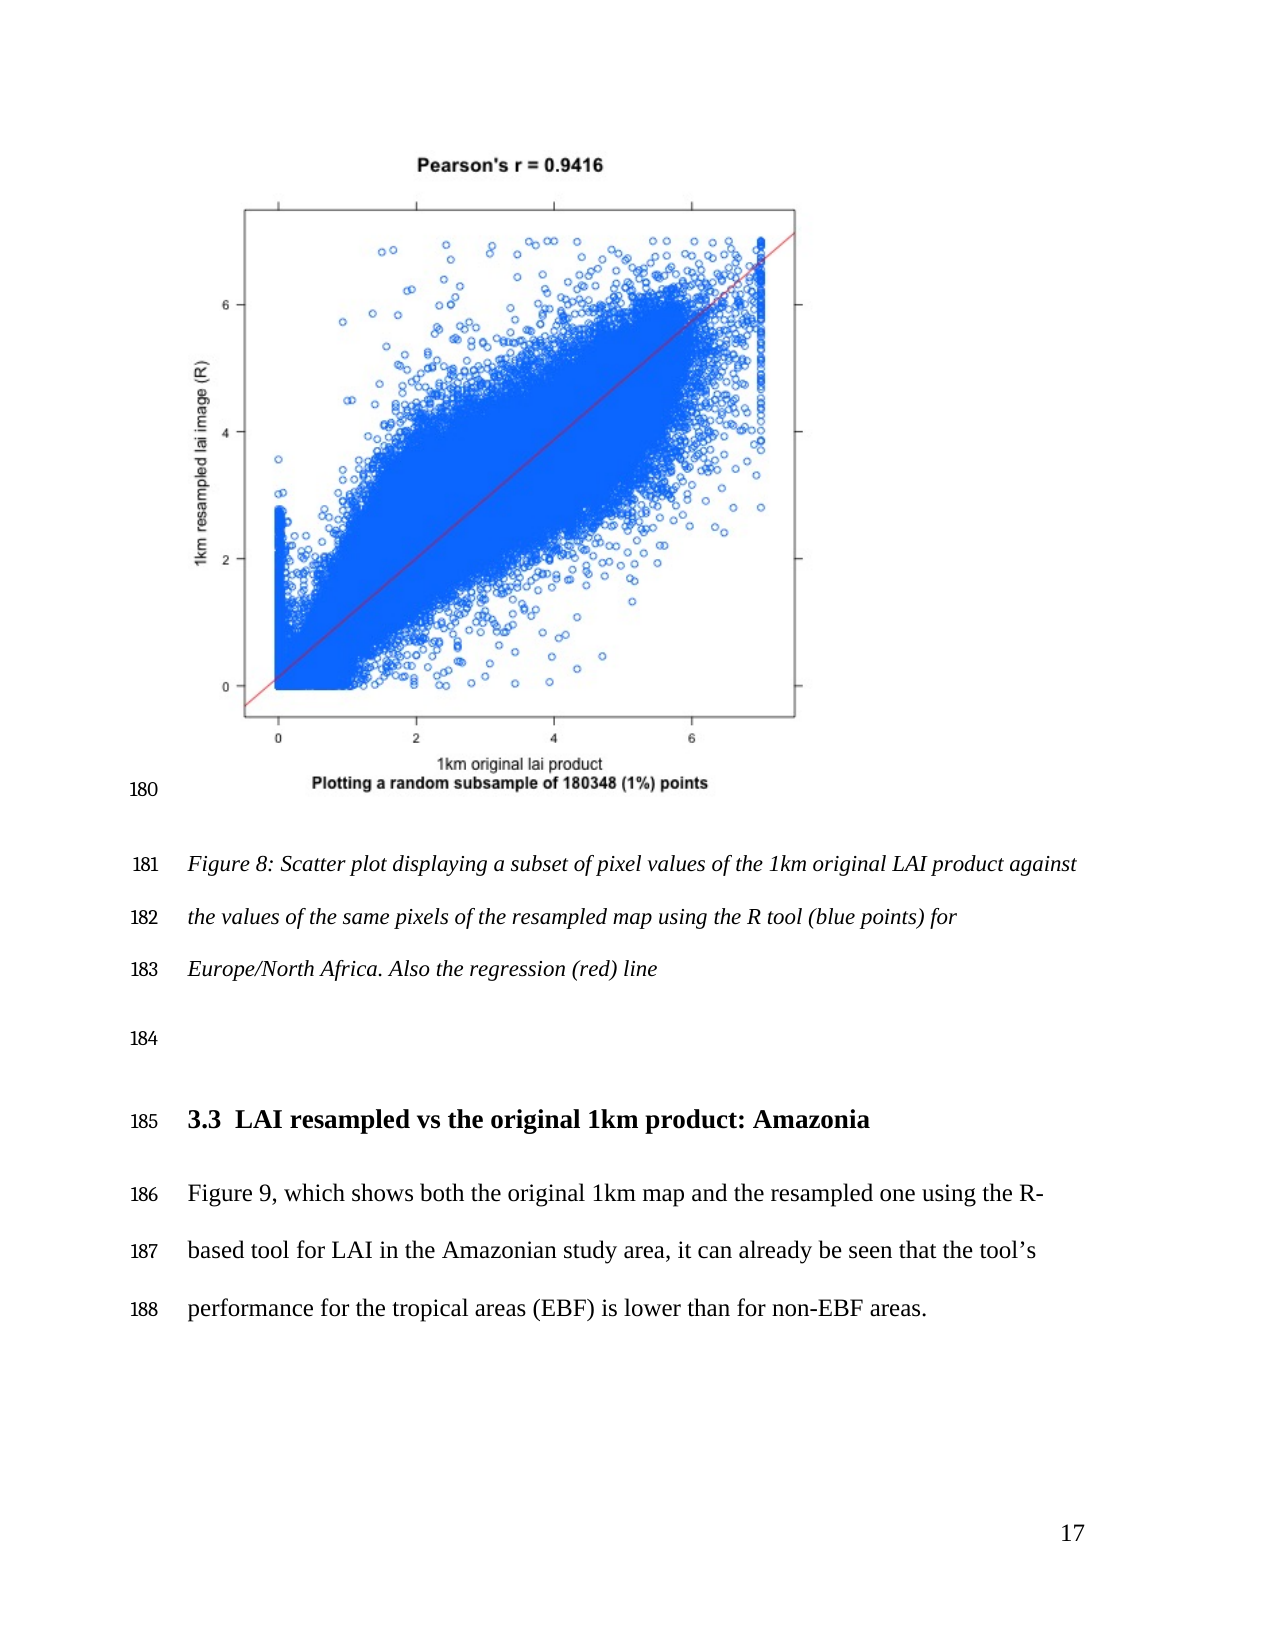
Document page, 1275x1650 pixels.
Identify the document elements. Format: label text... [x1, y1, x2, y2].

picture [187, 150, 834, 797]
subtitle LAI resampled vs the original 1km product: Amazonia [187, 1103, 1087, 1134]
text Figure 8: Scatter plot displaying a subset of pixel values of the 1km original LAI product against the values of the same pixels of the resampled map using the R tool (blue points) for Europe/North Africa. Also the regression (red) line [187, 850, 1087, 982]
text Figure 9, which shows both the original 1km map and the resampled one using the R-based tool for LAI in the Amazonian study area, it can already be seen that the tool’s performance for the tropical areas (EBF) is lower than for non-EBF areas. [187, 1178, 1087, 1322]
